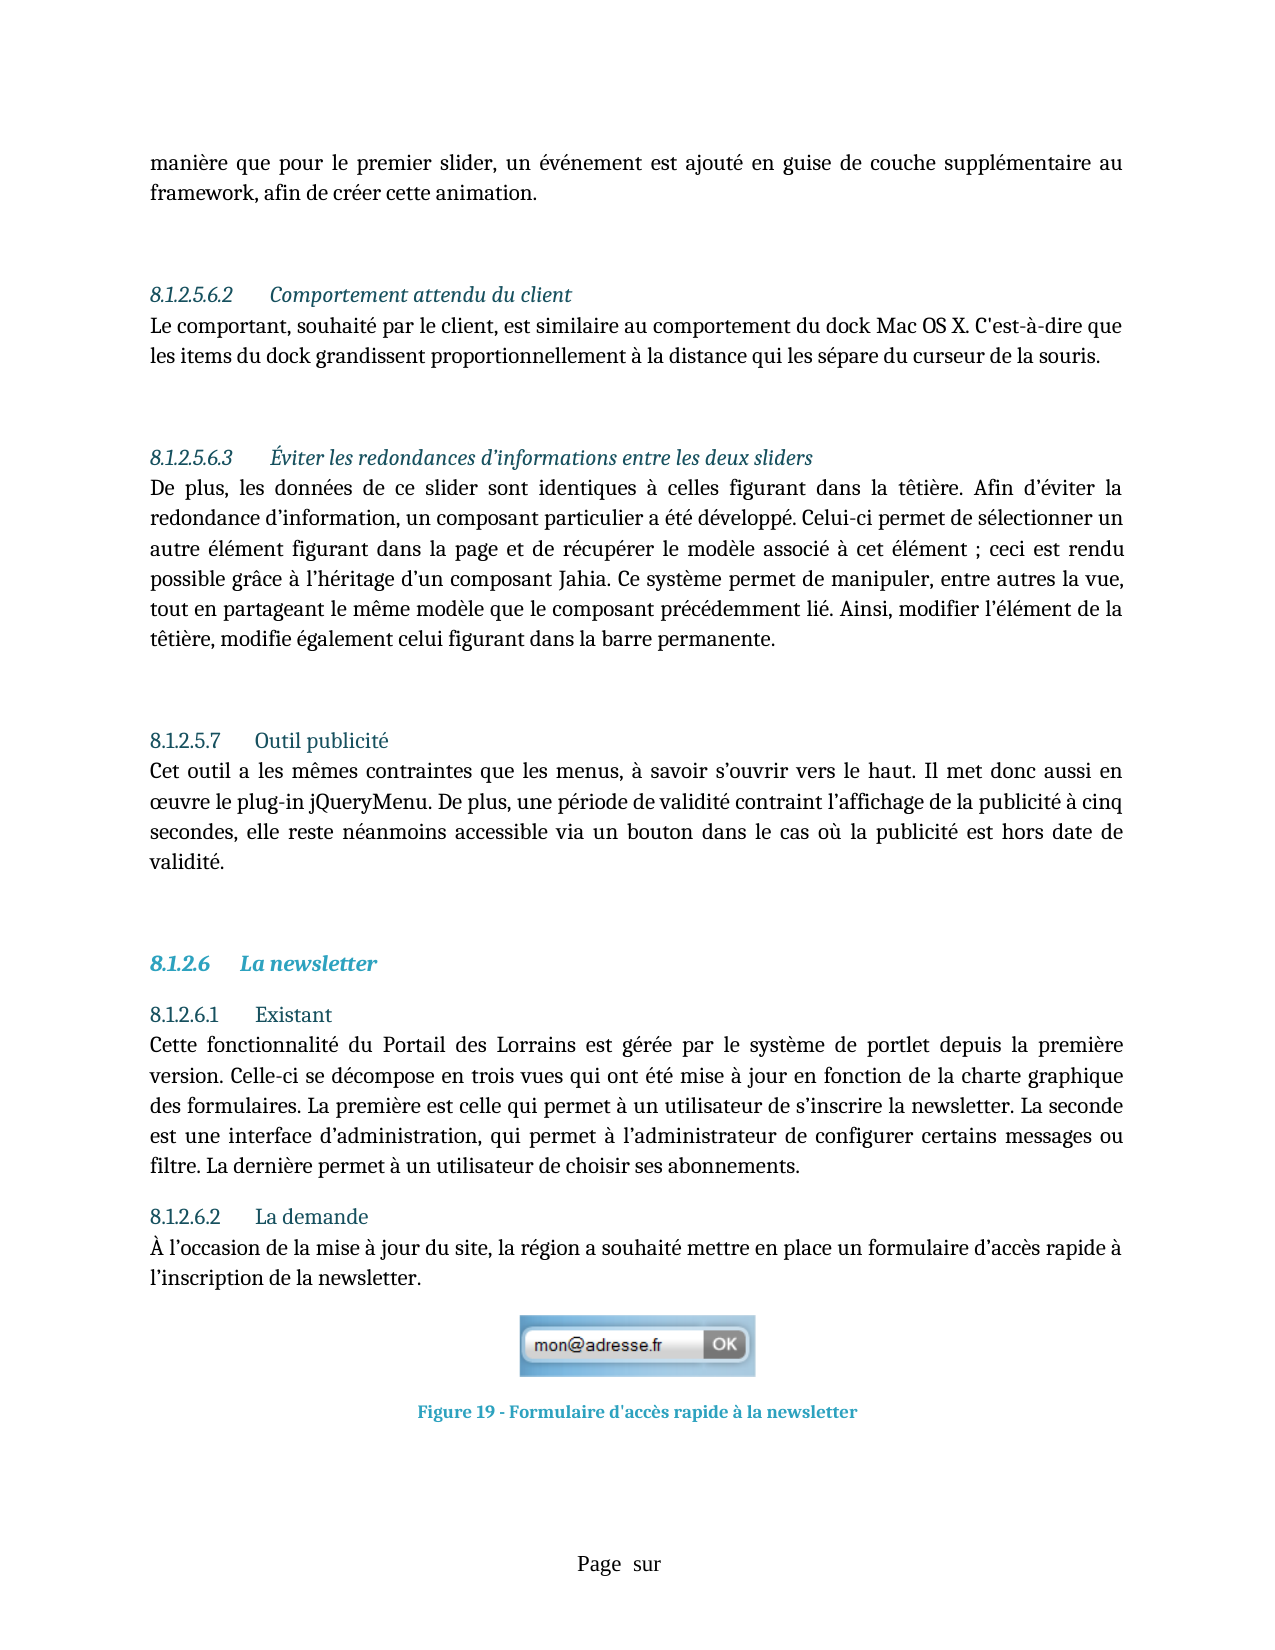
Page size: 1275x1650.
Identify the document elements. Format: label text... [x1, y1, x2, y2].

text Cet outil a les mêmes contraintes que les menus, à savoir s’ouvrir vers le haut. Il met donc aussi en œuvre le plug-in jQueryMenu. De plus, une période de validité contraint l’affichage de la publicité à cinq secondes, elle reste néanmoins accessible via un bouton dans le cas où la publicité est hors date de validité. [150, 758, 1125, 875]
subtitle La demande [150, 1204, 1125, 1231]
text De plus, les données de ce slider sont identiques à celles figurant dans la têtière. Afin d’éviter la redondance d’information, un composant particulier a été développé. Celui-ci permet de sélectionner un autre élément figurant dans la page et de récupérer le modèle associé à cet élément ; ceci est rendu possible grâce à l’héritage d’un composant Jahia. Ce système permet de manipuler, entre autres la vue, tout en partageant le même modèle que le composant précédemment lié. Ainsi, modifier l’élément de la têtière, modifie également celui figurant dans la barre permanente. [150, 475, 1125, 652]
subtitle Outil publicité [150, 728, 1125, 754]
subtitle Éviter les redondances d’informations entre les deux sliders [150, 445, 1125, 471]
text Le comportant, souhaité par le client, est similaire au comportement du dock Mac OS X. C'est-à-dire que les items du dock grandissent proportionnellement à la distance qui les sépare du curseur de la souris. [150, 312, 1125, 369]
text Cette fonctionnalité du Portail des Lorrains est gérée par le système de portlet depuis la première version. Celle-ci se décompose en trois vues qui ont été mise à jour en fonction de la charte graphique des formulaires. La première est celle qui permet à un utilisateur de s’inscrire la newsletter. La seconde est une interface d’administration, qui permet à l’administrateur de configurer certains messages ou filtre. La dernière permet à un utilisateur de choisir ses abonnements. [150, 1032, 1125, 1179]
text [150, 150, 1125, 207]
text À l’occasion de la mise à jour du site, la région a souhaité mettre en place un formulaire d’accès rapide à l’inscription de la newsletter. [150, 1234, 1125, 1291]
subtitle Existant [150, 1002, 1125, 1028]
picture [519, 1315, 756, 1377]
subtitle Comportement attendu du client [150, 282, 1125, 309]
subtitle La newsletter [150, 951, 1125, 977]
